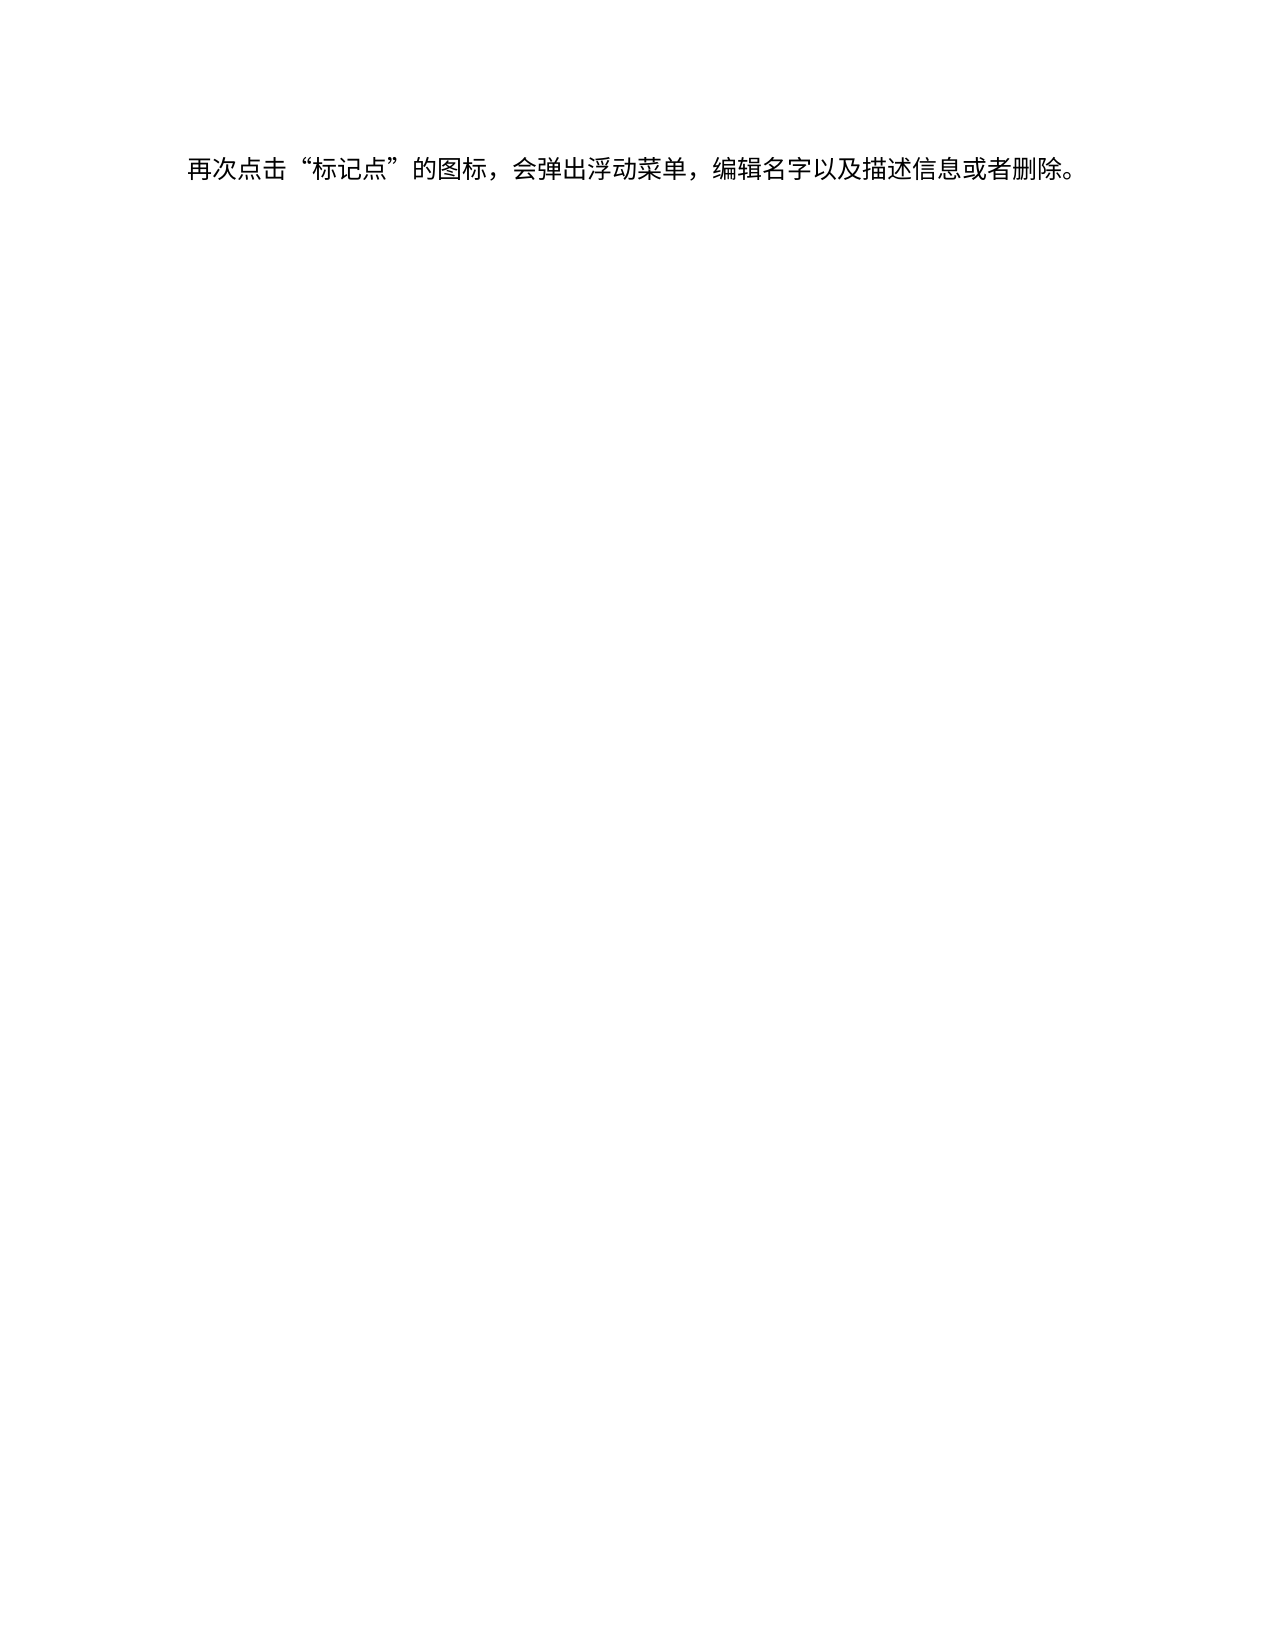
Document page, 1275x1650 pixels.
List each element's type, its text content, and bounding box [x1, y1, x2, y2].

text 再次点击“标记点”的图标，会弹出浮动菜单，编辑名字以及描述信息或者删除。 [187, 150, 1087, 186]
